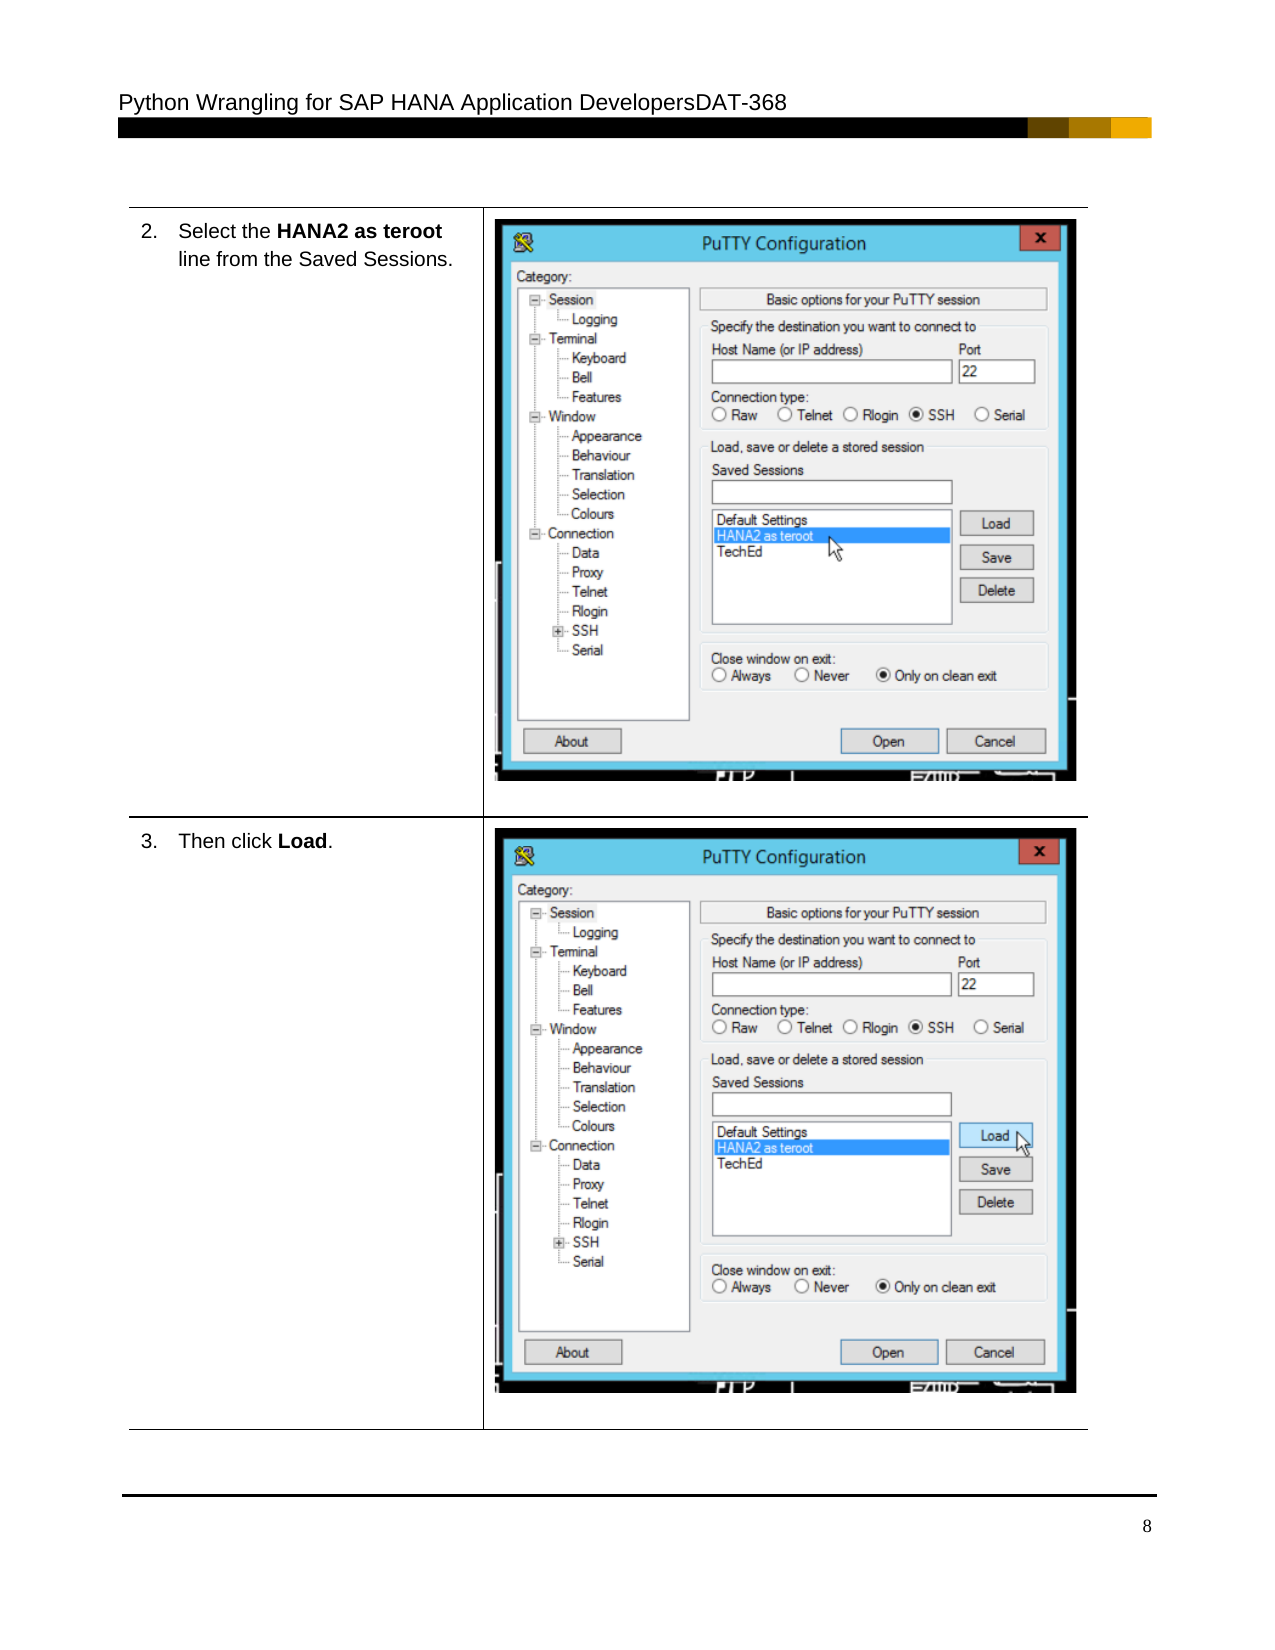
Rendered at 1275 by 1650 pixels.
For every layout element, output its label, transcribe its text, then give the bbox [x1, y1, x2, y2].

table_cell Then click Load. [129, 818, 483, 1429]
picture [494, 219, 1077, 781]
table_cell [484, 818, 1088, 1429]
table_cell [484, 208, 1088, 816]
picture [494, 828, 1077, 1393]
table_cell Select the HANA2 as teroot line from the Saved Sessions. [129, 208, 483, 816]
